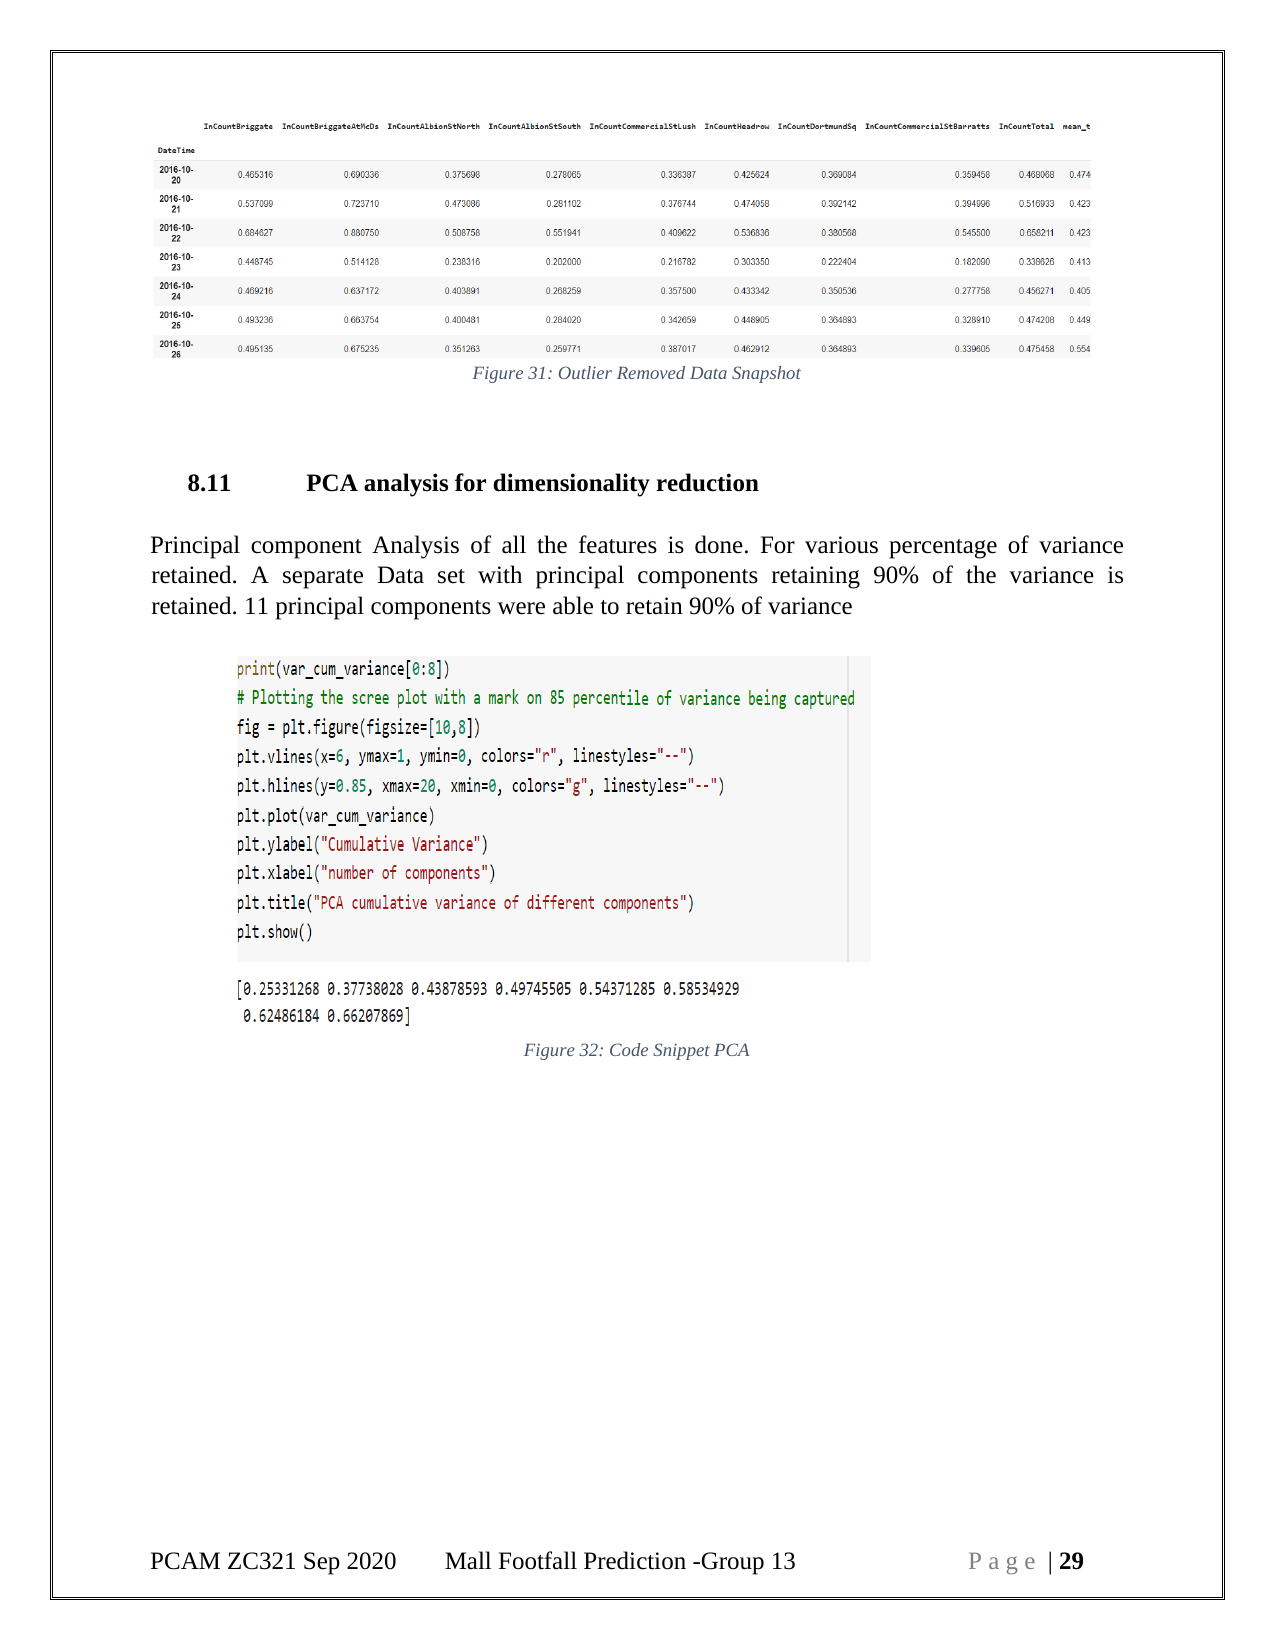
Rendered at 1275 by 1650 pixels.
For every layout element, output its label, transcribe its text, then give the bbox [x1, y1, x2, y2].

picture [151, 111, 1091, 358]
text Principal component Analysis of all the features is done. For various percentage of variance retained. A separate Data set with principal components retaining 90% of the variance is retained. 11 principal components were able to retain 90% of variance [150, 531, 1125, 619]
list PCA analysis for dimensionality reduction [187, 468, 1125, 497]
picture [237, 656, 871, 1036]
